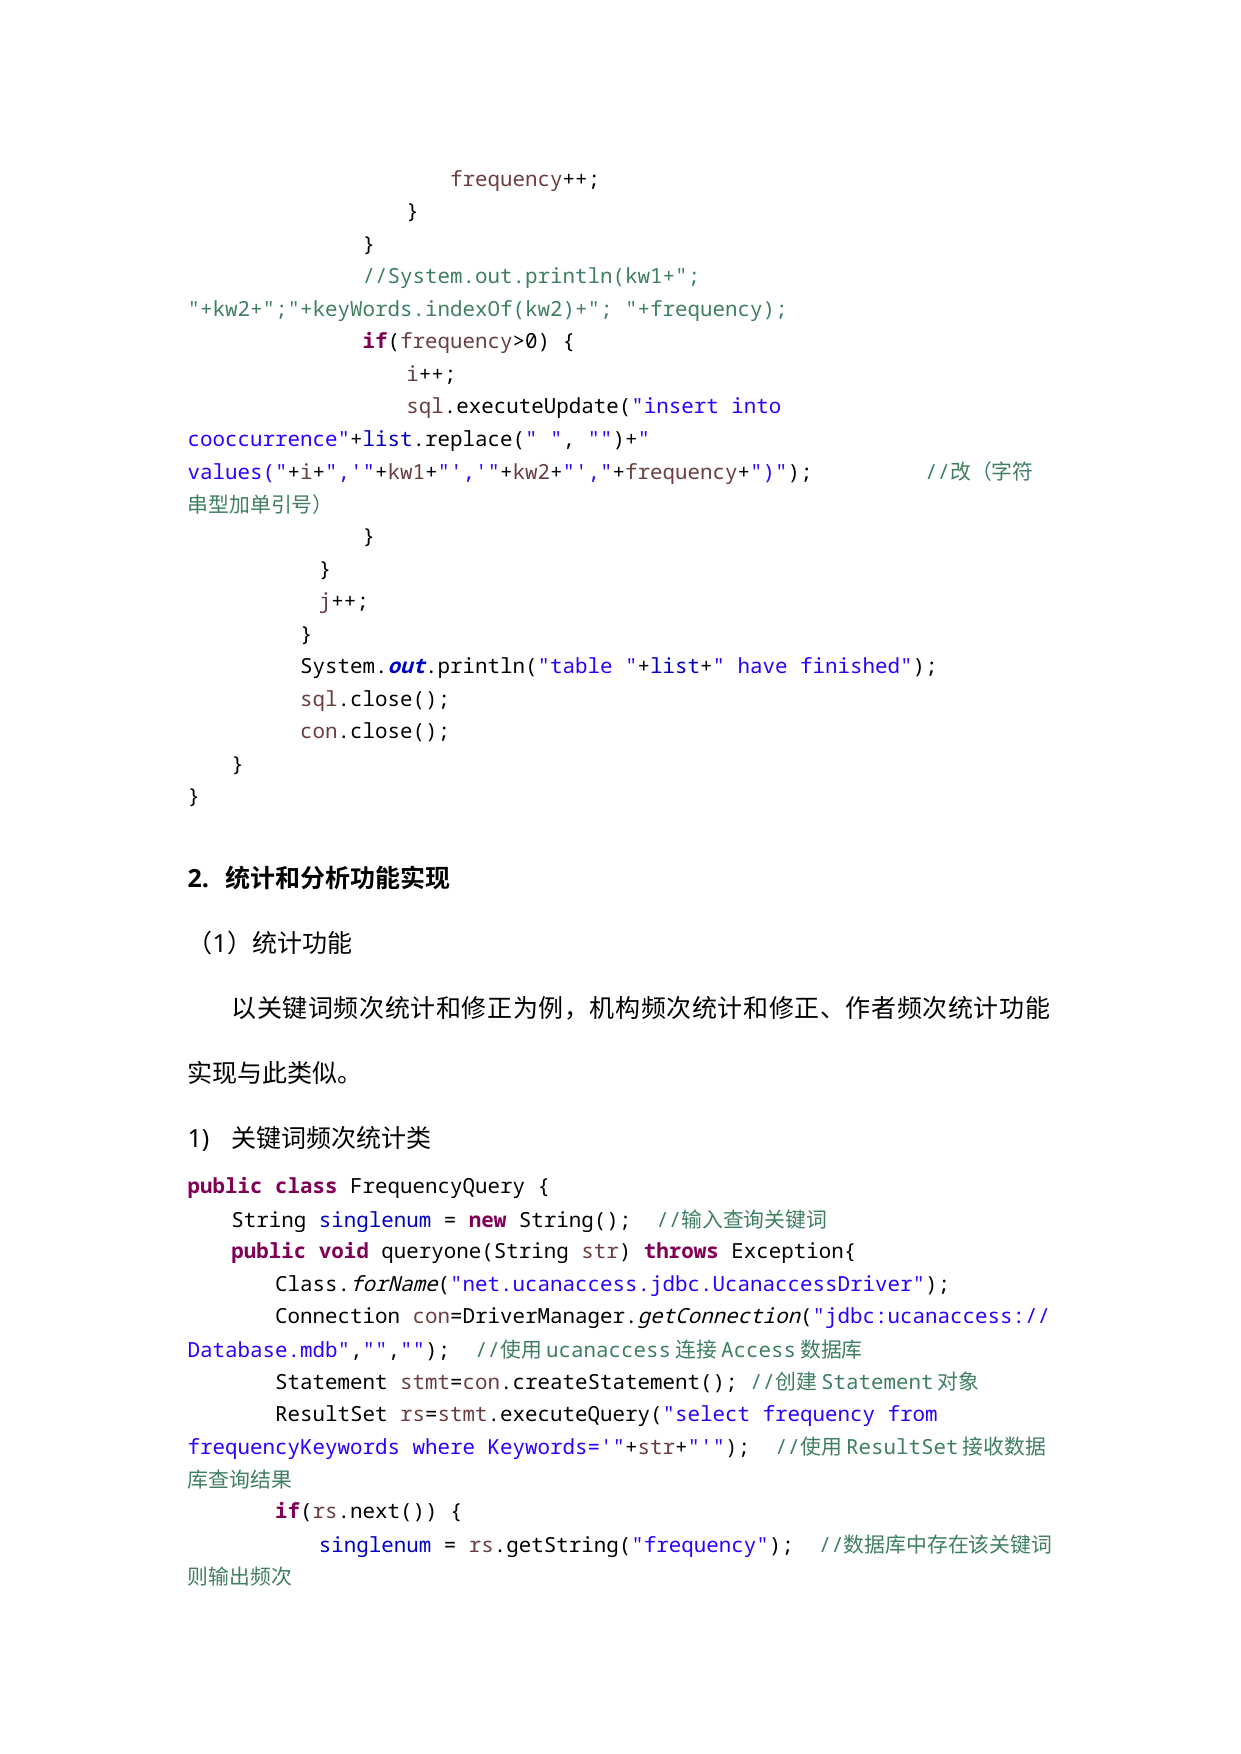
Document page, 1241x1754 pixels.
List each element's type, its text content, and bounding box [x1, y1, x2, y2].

text } [187, 227, 1053, 259]
text Statement stmt=con.createStatement(); //创建Statement对象 [187, 1364, 1053, 1397]
text } [187, 747, 1053, 779]
text frequency++; [187, 162, 1053, 194]
text System.out.println("table "+list+" have finished"); [187, 649, 1053, 682]
text singlenum = rs.getString("frequency"); //数据库中存在该关键词则输出频次 [187, 1527, 1053, 1592]
text （1）统计功能 [187, 909, 1053, 974]
text if(frequency>0) { [187, 324, 1053, 357]
subtitle 统计和分析功能实现 [187, 844, 1053, 909]
text sql.executeUpdate("insert into cooccurrence"+list.replace(" ", "")+" values("+i+",'"+kw1+"','"+kw2+"',"+frequency+")"); //改（字符串型加单引号） [187, 389, 1053, 519]
text if(rs.next()) { [187, 1494, 1053, 1527]
text Class.forName("net.ucanaccess.jdbc.UcanaccessDriver"); [187, 1267, 1053, 1299]
text public class FrequencyQuery { [187, 1169, 1053, 1202]
text //System.out.println(kw1+"; "+kw2+";"+keyWords.indexOf(kw2)+"; "+frequency); [187, 259, 1053, 324]
list 关键词频次统计类 [187, 1104, 1053, 1169]
text ResultSet rs=stmt.executeQuery("select frequency from frequencyKeywords where Keywords='"+str+"'"); //使用ResultSet接收数据库查询结果 [187, 1397, 1053, 1494]
text i++; [187, 357, 1053, 389]
text sql.close(); [187, 682, 1053, 714]
text j++; [187, 584, 1053, 617]
text } [187, 617, 1053, 649]
text con.close(); [187, 714, 1053, 747]
text public void queryone(String str) throws Exception{ [187, 1234, 1053, 1267]
text 以关键词频次统计和修正为例，机构频次统计和修正、作者频次统计功能实现与此类似。 [187, 974, 1053, 1104]
text String singlenum = new String(); //输入查询关键词 [187, 1202, 1053, 1234]
text } [187, 519, 1053, 552]
text } [187, 194, 1053, 227]
text } [187, 552, 1053, 584]
text Connection con=DriverManager.getConnection("jdbc:ucanaccess:// Database.mdb","",""); //使用ucanaccess连接Access数据库 [187, 1299, 1053, 1364]
text } [187, 779, 1053, 812]
